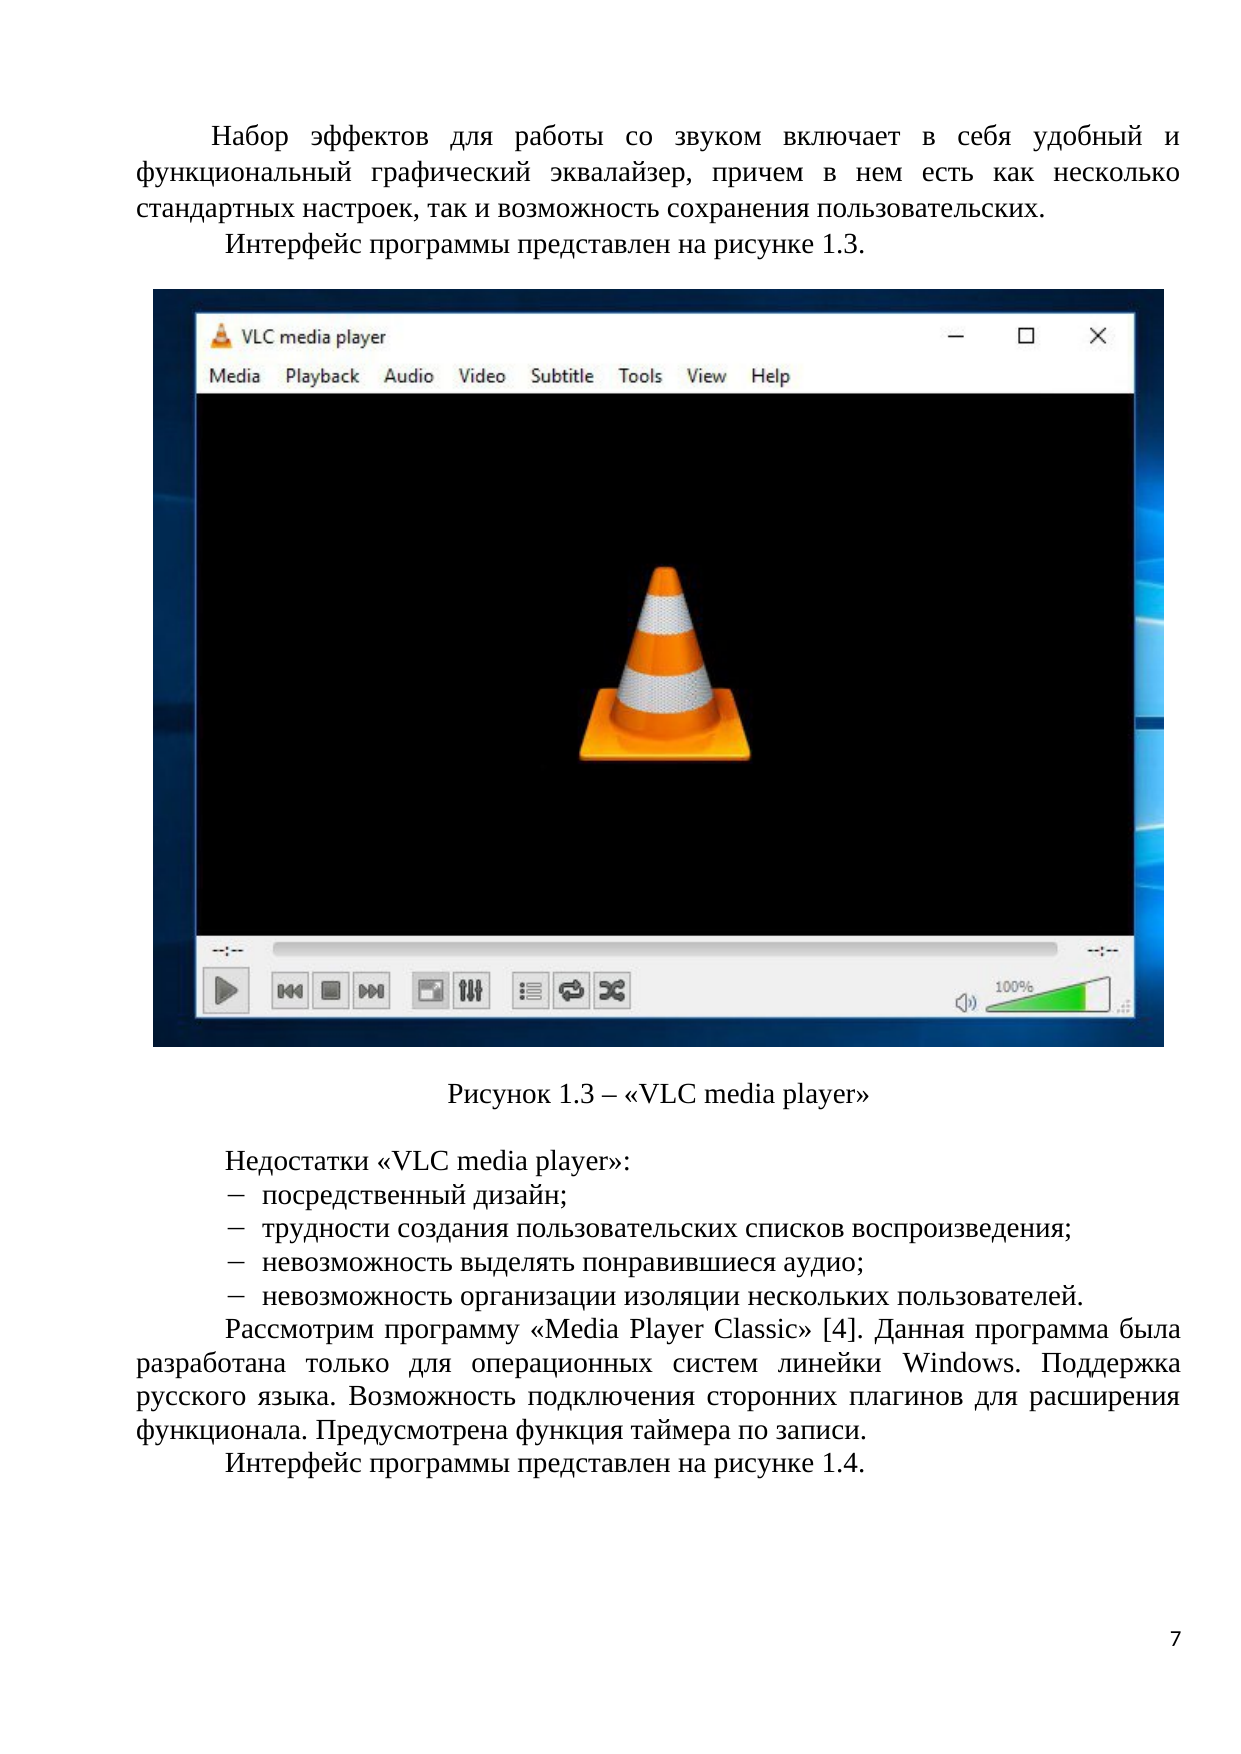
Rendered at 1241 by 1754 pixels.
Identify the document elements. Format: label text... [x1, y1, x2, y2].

picture [153, 289, 1164, 1047]
list невозможность организации изоляции нескольких пользователей. [224, 1278, 1181, 1311]
text Интерфейс программы представлен на рисунке 1.3. [136, 227, 1181, 260]
text Рассмотрим программу «Media Player Classic» [4]. Данная программа была разработана только для операционных систем линейки Windows. Поддержка русского языка. Возможность подключения сторонних плагинов для расширения функционала. Предусмотрена функция таймера по записи. [136, 1311, 1181, 1446]
text Интерфейс программы представлен на рисунке 1.4. [136, 1446, 1181, 1479]
list невозможность выделять понравившиеся аудио; [224, 1244, 1181, 1278]
text Набор эффектов для работы со звуком включает в себя удобный и функциональный графический эквалайзер, причем в нем есть как несколько стандартных настроек, так и возможность сохранения пользовательских. [136, 118, 1181, 224]
list трудности создания пользовательских списков воспроизведения; [224, 1211, 1181, 1244]
list посредственный дизайн; [224, 1177, 1181, 1211]
text Рисунок 1.3 – «VLC media player» [136, 1076, 1181, 1110]
text Недостатки «VLC media player»: [136, 1143, 1181, 1177]
